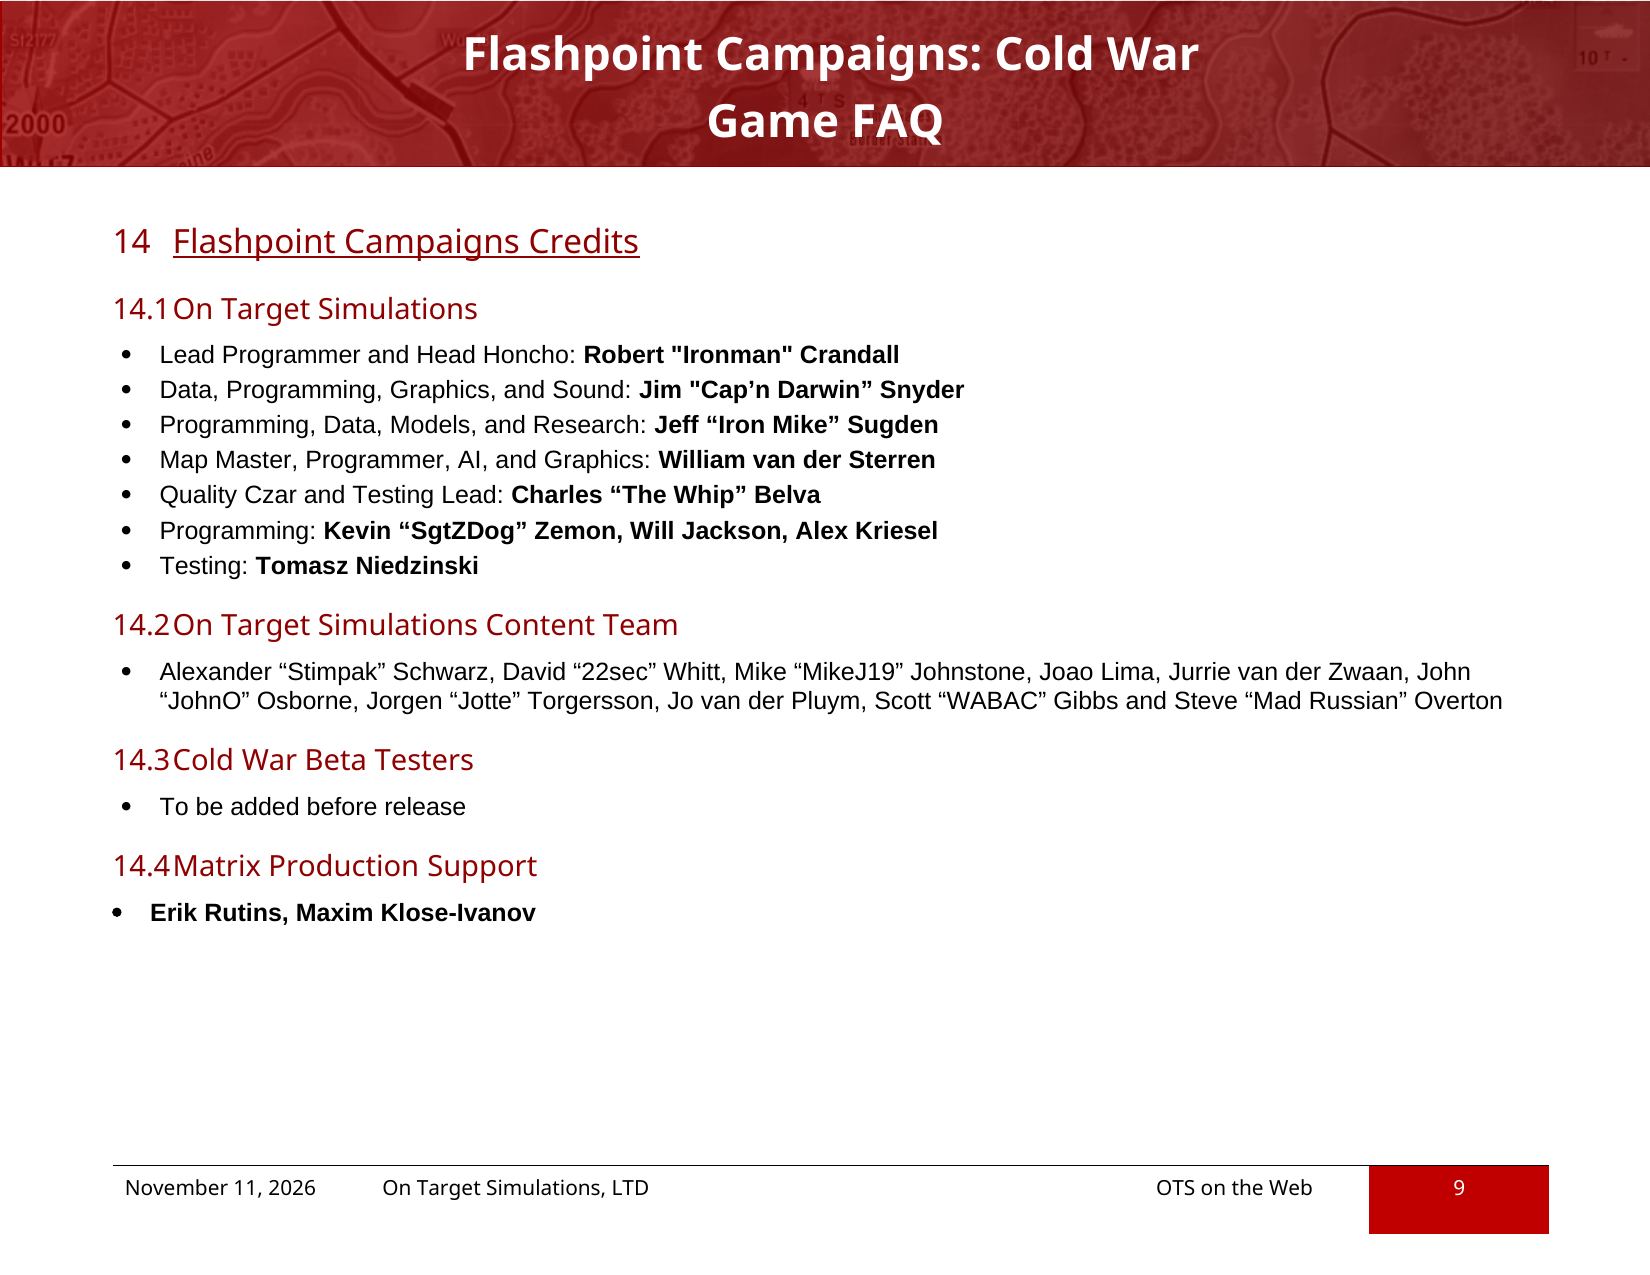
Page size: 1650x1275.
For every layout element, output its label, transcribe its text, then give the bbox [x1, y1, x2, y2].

list Programming: Kevin “SgtZDog” Zemon, Will Jackson, Alex Kriesel [122, 516, 1537, 544]
subtitle On Target Simulations Content Team [112, 604, 1537, 644]
list Alexander “Stimpak” Schwarz, David “22sec” Whitt, Mike “MikeJ19” Johnstone, Joao Lima, Jurrie van der Zwaan, John “JohnO” Osborne, Jorgen “Jotte” Torgersson, Jo van der Pluym, Scott “WABAC” Gibbs and Steve “Mad Russian” Overton [122, 657, 1537, 714]
list Quality Czar and Testing Lead: Charles “The Whip” Belva [122, 481, 1537, 509]
subtitle Flashpoint Campaigns Credits [112, 217, 1537, 263]
list Lead Programmer and Head Honcho: Robert "Ironman" Crandall [122, 340, 1537, 369]
list Erik Rutins, Maxim Klose-Ivanov [112, 898, 1537, 926]
list To be added before release [122, 792, 1537, 820]
subtitle Cold War Beta Testers [112, 739, 1537, 779]
list Data, Programming, Graphics, and Sound: Jim "Cap’n Darwin” Snyder [122, 375, 1537, 404]
list Map Master, Programmer, AI, and Graphics: William van der Sterren [122, 445, 1537, 474]
list Testing: Tomasz Niedzinski [122, 551, 1537, 579]
list Programming, Data, Models, and Research: Jeff “Iron Mike” Sugden [122, 410, 1537, 439]
subtitle Matrix Production Support [112, 845, 1537, 885]
subtitle On Target Simulations [112, 288, 1537, 328]
picture [2, 0, 1650, 166]
